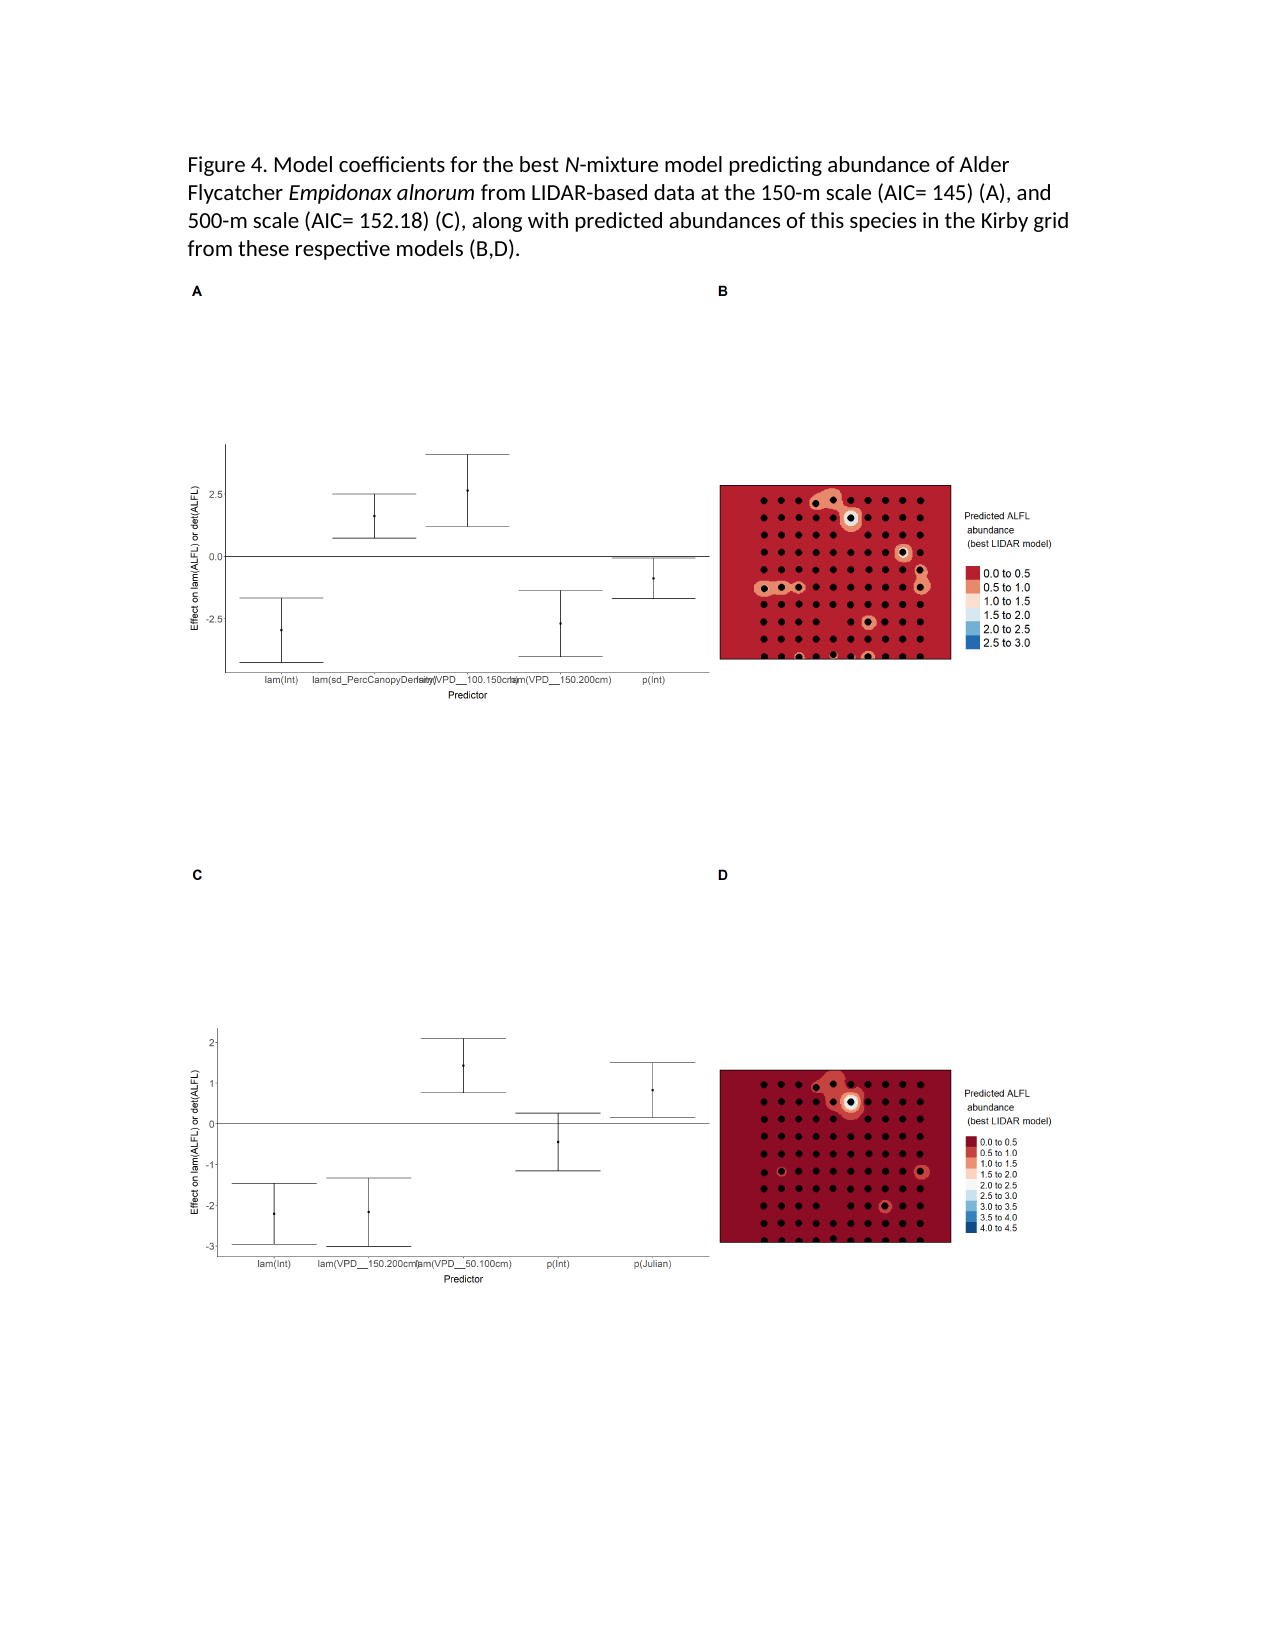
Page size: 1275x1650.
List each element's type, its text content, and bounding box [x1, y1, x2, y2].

subtitle Figure 4. Model coefficients for the best N-mixture model predicting abundance of Alder Flycatcher Empidonax alnorum from LIDAR-based data at the 150-m scale (AIC= 145) (A), and 500-m scale (AIC= 152.18) (C), along with predicted abundances of this species in the Kirby grid from these respective models (B,D). [187, 150, 1087, 262]
picture [187, 280, 1063, 1448]
